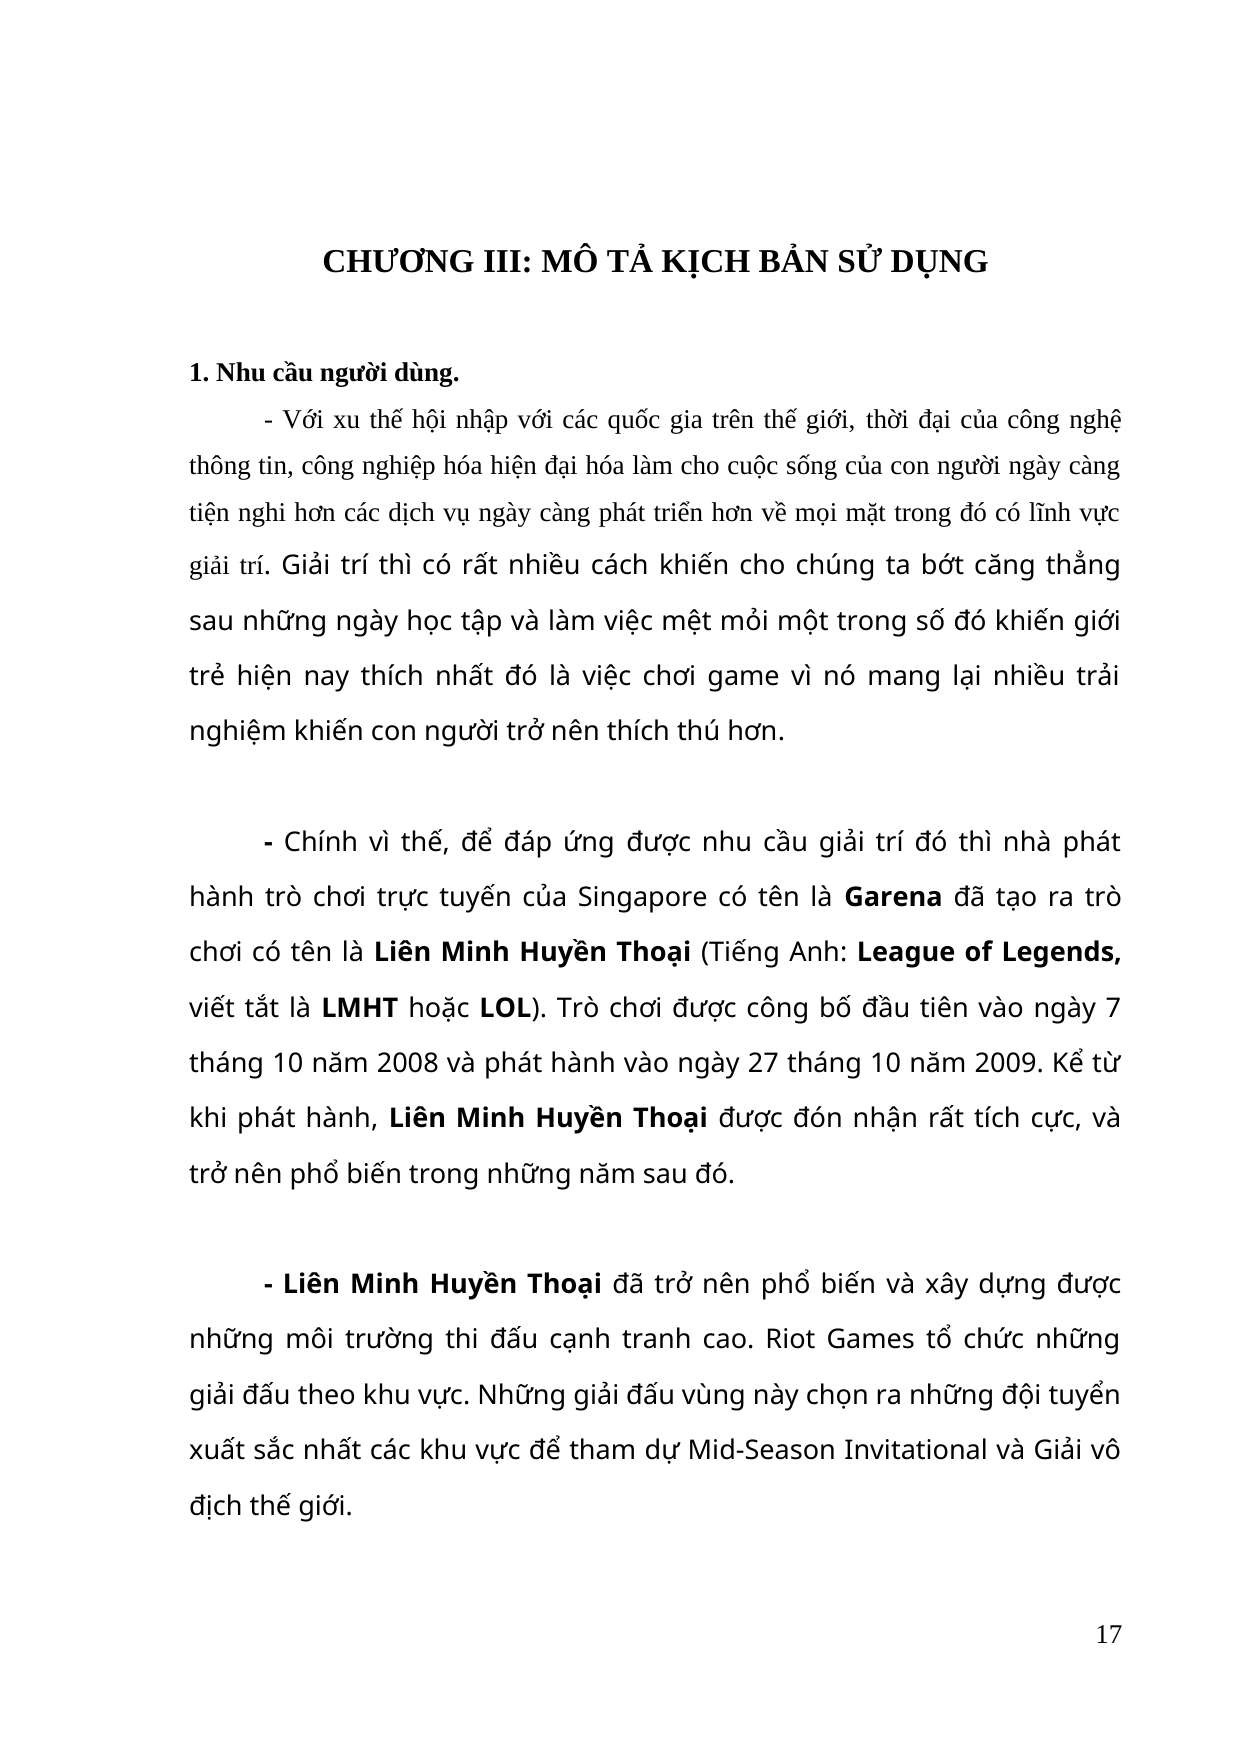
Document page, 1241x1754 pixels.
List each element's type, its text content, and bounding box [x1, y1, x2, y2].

text - Với xu thế hội nhập với các quốc gia trên thế giới, thời đại của công nghệ thông tin, công nghiệp hóa hiện đại hóa làm cho cuộc sống của con người ngày càng tiện nghi hơn các dịch vụ ngày càng phát triển hơn về mọi mặt trong đó có lĩnh vực giải trí. Giải trí thì có rất nhiều cách khiến cho chúng ta bớt căng thẳng sau những ngày học tập và làm việc mệt mỏi một trong số đó khiến giới trẻ hiện nay thích nhất đó là việc chơi game vì nó mang lại nhiều trải nghiệm khiến con người trở nên thích thú hơn. [189, 403, 1122, 748]
text - Liên Minh Huyền Thoại đã trở nên phổ biến và xây dựng được những môi trường thi đấu cạnh tranh cao. Riot Games tổ chức những giải đấu theo khu vực. Những giải đấu vùng này chọn ra những đội tuyển xuất sắc nhất các khu vực để tham dự Mid-Season Invitational và Giải vô địch thế giới. [189, 1209, 1122, 1523]
text - Chính vì thế, để đáp ứng được nhu cầu giải trí đó thì nhà phát hành trò chơi trực tuyến của Singapore có tên là Garena đã tạo ra trò chơi có tên là Liên Minh Huyền Thoại (Tiếng Anh: League of Legends, viết tắt là LMHT hoặc LOL). Trò chơi được công bố đầu tiên vào ngày 7 tháng 10 năm 2008 và phát hành vào ngày 27 tháng 10 năm 2009. Kể từ khi phát hành, Liên Minh Huyền Thoại được đón nhận rất tích cực, và trở nên phổ biến trong những năm sau đó. [189, 767, 1122, 1191]
text 1. Nhu cầu người dùng. [189, 356, 1122, 387]
text CHƯƠNG III: MÔ TẢ KỊCH BẢN SỬ DỤNG [189, 241, 1122, 279]
